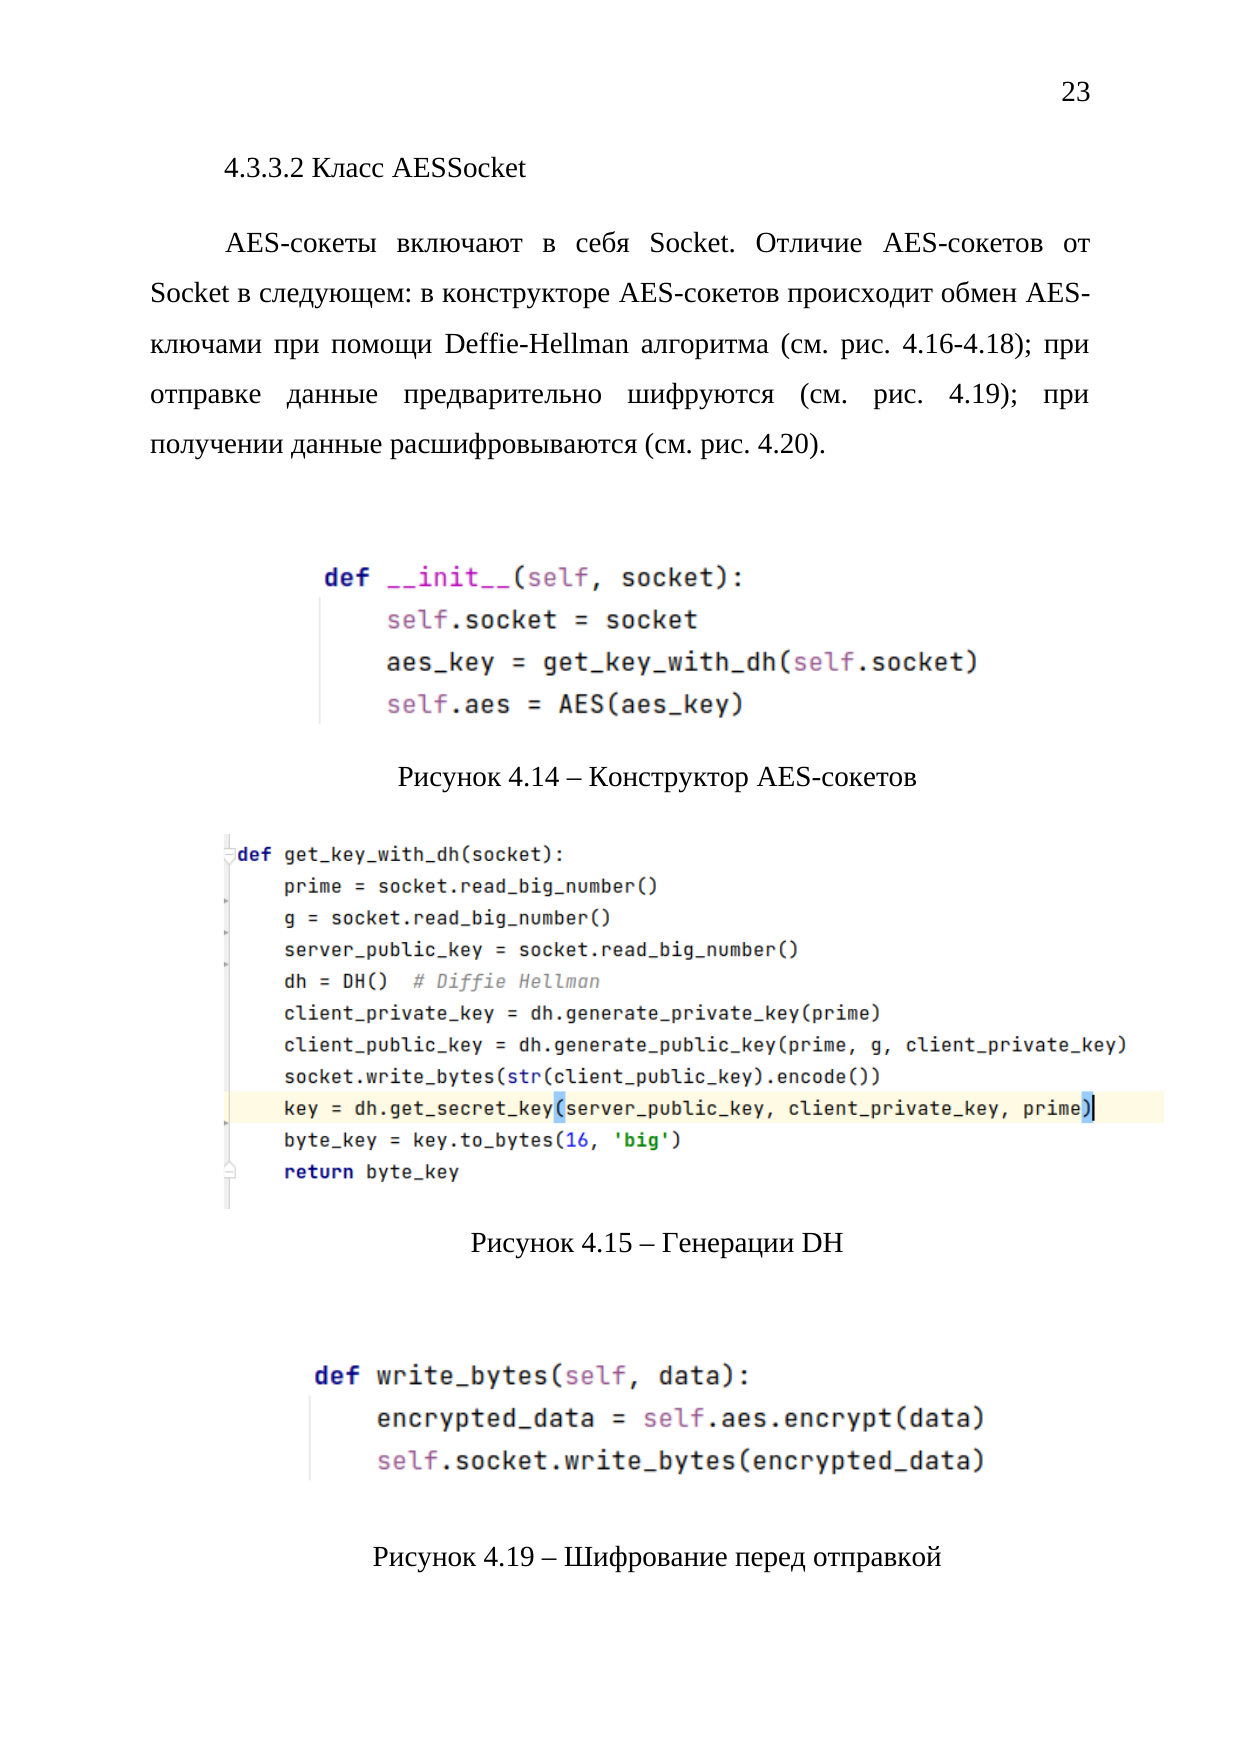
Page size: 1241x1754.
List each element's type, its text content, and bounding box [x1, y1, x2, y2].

picture [289, 1350, 1025, 1498]
picture [223, 834, 1164, 1209]
text 4.3.3.2 Класс AESSocket [150, 150, 1090, 183]
text Рисунок 4.14 – Конструктор AES-сокетов [150, 759, 1090, 793]
text AES-сокеты включают в себя Socket. Отличие AES-сокетов от Socket в следующем: в конструкторе AES-сокетов происходит обмен AES-ключами при помощи Deffie-Hellman алгоритма (см. рис. 4.16-4.18); при отправке данные предварительно шифруются (см. рис. 4.19); при получении данные расшифровываются (см. рис. 4.20). [150, 225, 1090, 460]
text Рисунок 4.15 – Генерации DH [150, 1225, 1090, 1258]
text Рисунок 4.19 – Шифрование перед отправкой [150, 1539, 1090, 1573]
picture [302, 552, 1012, 743]
